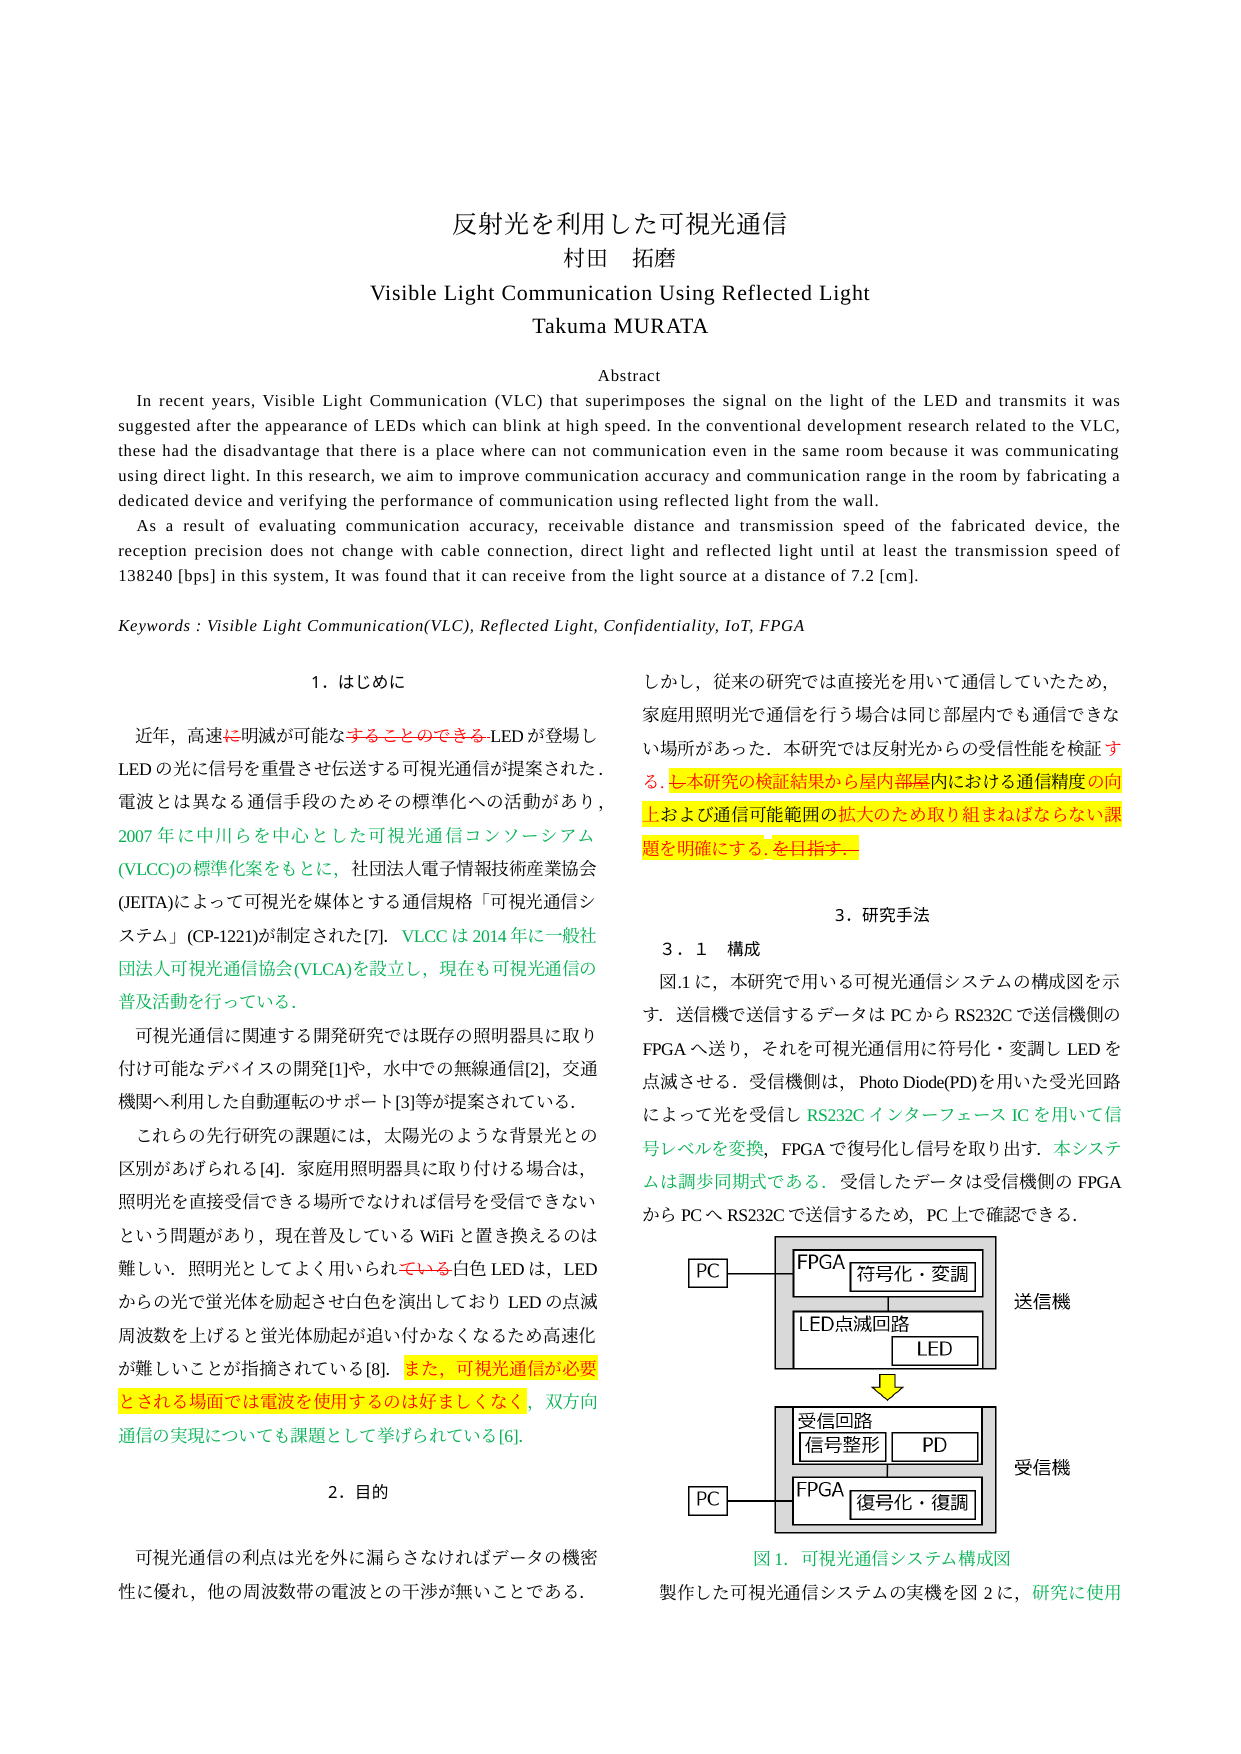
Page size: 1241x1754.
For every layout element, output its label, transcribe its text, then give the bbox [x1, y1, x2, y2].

text 近年，高速に明滅が可能なすることのできるLEDが登場し，LEDの光に信号を重畳させ伝送する可視光通信が提案された．電波とは異なる通信手段のためその標準化への活動があり，2007年に中川らを中心とした可視光通信コンソーシアム(VLCC)の標準化案をもとに，社団法人電子情報技術産業協会(JEITA)によって可視光を媒体とする通信規格「可視光通信システム」(CP-1221)が制定された[7]．VLCCは2014年に一般社団法人可視光通信協会(VLCA)を設立し，現在も可視光通信の普及活動を行っている． [118, 715, 598, 1015]
text 可視光通信に関連する開発研究では既存の照明器具に取り付け可能なデバイスの開発[1]や，水中での無線通信[2]，交通機関へ利用した自動運転のサポート[3]等が提案されている． [118, 1015, 598, 1115]
subtitle 1．はじめに [118, 662, 598, 695]
text Abstract [118, 362, 1122, 387]
text Takuma MURATA [118, 307, 1122, 340]
subtitle 3．研究手法 [642, 895, 1122, 928]
text 図1．可視光通信システム構成図 [642, 1539, 1122, 1572]
text これらの先行研究の課題には，太陽光のような背景光との区別があげられる[4]．家庭用照明器具に取り付ける場合は，照明光を直接受信できる場所でなければ信号を受信できないという問題があり，現在普及しているWiFiと置き換えるのは難しい．照明光としてよく用いられている白色LEDは，LEDからの光で蛍光体を励起させ白色を演出しておりLEDの点滅周波数を上げると蛍光体励起が追い付かなくなるため高速化が難しいことが指摘されている[8]．また，可視光通信が必要とされる場面では電波を使用するのは好ましくなく，双方向通信の実現についても課題として挙げられている[6]． [118, 1115, 598, 1449]
text 可視光通信の利点は光を外に漏らさなければデータの機密性に優れ，他の周波数帯の電波との干渉が無いことである．しかし，従来の研究では直接光を用いて通信していたため，家庭用照明光で通信を行う場合は同じ部屋内でも通信できない場所があった．本研究では反射光からの受信性能を検証する. し本研究の検証結果から屋内部屋内における通信精度の向上および通信可能範囲の拡大のため取り組まねばならない課題を明確にする. を目指す． [642, 662, 1122, 801]
text As a result of evaluating communication accuracy, receivable distance and transmission speed of the fabricated device, the reception precision does not change with cable connection, direct light and reflected light until at least the transmission speed of 138240 [bps] in this system, It was found that it can receive from the light source at a distance of 7.2 [cm]. [118, 512, 1122, 587]
text ３．１ 構成 [642, 928, 1122, 962]
text Keywords : Visible Light Communication(VLC), Reflected Light, Confidentiality, IoT, FPGA [118, 612, 1122, 637]
text In recent years, Visible Light Communication (VLC) that superimposes the signal on the light of the LED and transmits it was suggested after the appearance of LEDs which can blink at high speed. In the conventional development research related to the VLC, these had the disadvantage that there is a place where can not communication even in the same room because it was communicating using direct light. In this research, we aim to improve communication accuracy and communication range in the room by fabricating a dedicated device and verifying the performance of communication using reflected light from the wall. [118, 387, 1122, 512]
text 反射光を利用した可視光通信 [118, 207, 1122, 240]
text Visible Light Communication Using Reflected Light [118, 273, 1122, 307]
text 可視光通信の利点は光を外に漏らさなければデータの機密性に優れ，他の周波数帯の電波との干渉が無いことである．しかし，従来の研究では直接光を用いて通信していたため，家庭用照明光で通信を行う場合は同じ部屋内でも通信できない場所があった．本研究では反射光からの受信性能を検証する. し本研究の検証結果から屋内部屋内における通信精度の向上および通信可能範囲の拡大のため取り組まねばならない課題を明確にする. を目指す． [118, 1538, 598, 1605]
text 図.1に，本研究で用いる可視光通信システムの構成図を示す．送信機で送信するデータはPCからRS232Cで送信機側のFPGAへ送り，それを可視光通信用に符号化・変調しLEDを点滅させる．受信機側は，Photo Diode(PD)を用いた受光回路によって光を受信しRS232CインターフェースICを用いて信号レベルを変換，FPGAで復号化し信号を取り出す．本システムは調歩同期式である．受信したデータは受信機側のFPGAからPCへRS232Cで送信するため，PC上で確認できる． [642, 962, 1122, 1228]
picture [674, 1228, 1090, 1540]
subtitle 2．目的 [118, 1471, 598, 1505]
text 村田 拓磨 [118, 240, 1122, 273]
